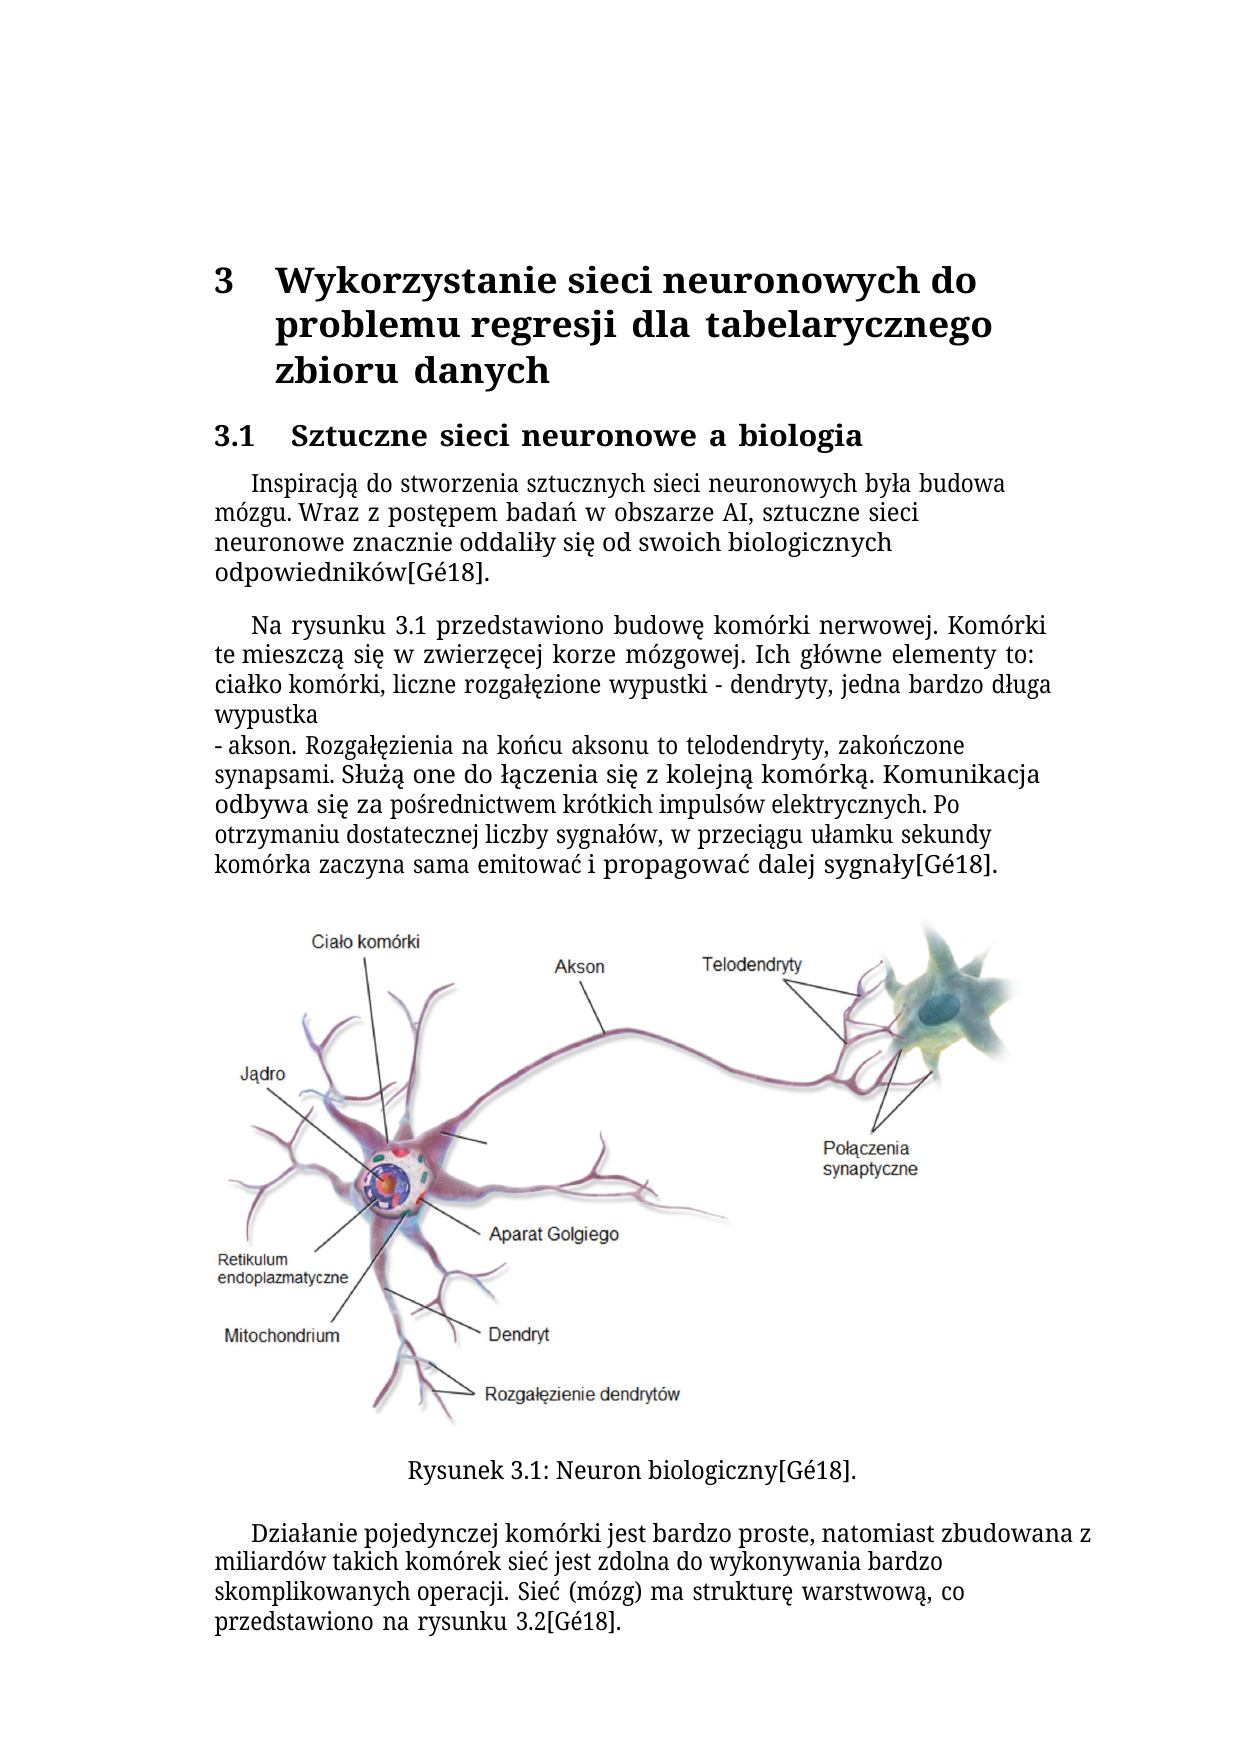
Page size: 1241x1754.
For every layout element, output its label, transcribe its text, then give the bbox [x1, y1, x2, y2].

subtitle Wykorzystanie sieci neuronowych do problemu regresji dla tabelarycznego zbioru danych [214, 256, 1084, 394]
list akson. Rozgałęzienia na końcu aksonu to telodendryty, zakończone synapsami. Służą one do łączenia się z kolejną komórką. Komunikacja odbywa się za pośrednictwem krótkich impulsów elektrycznych. Po otrzymaniu dostatecznej liczby sygnałów, w przeciągu ułamku sekundy komórka zaczyna sama emitować i propagować dalej sygnały[Gé18]. [214, 731, 1044, 880]
text Działanie pojedynczej komórki jest bardzo proste, natomiast zbudowana z miliardów takich komórek sieć jest zdolna do wykonywania bardzo skomplikowanych operacji. Sieć (mózg) ma strukturę warstwową, co przedstawiono na rysunku 3.2[Gé18]. [214, 1518, 1122, 1638]
text Rysunek 3.1: Neuron biologiczny[Gé18]. [407, 936, 1186, 1487]
picture [214, 913, 1023, 1429]
subtitle Sztuczne sieci neuronowe a biologia [214, 415, 1186, 454]
text Inspiracją do stworzenia sztucznych sieci neuronowych była budowa mózgu. Wraz z postępem badań w obszarze AI, sztuczne sieci neuronowe znacznie oddaliły się od swoich biologicznych odpowiedników[Gé18]. [214, 469, 1055, 588]
text Na rysunku 3.1 przedstawiono budowę komórki nerwowej. Komórki te mieszczą się w zwierzęcej korze mózgowej. Ich główne elementy to: ciałko komórki, liczne rozgałęzione wypustki - dendryty, jedna bardzo długa wypustka [214, 610, 1055, 730]
